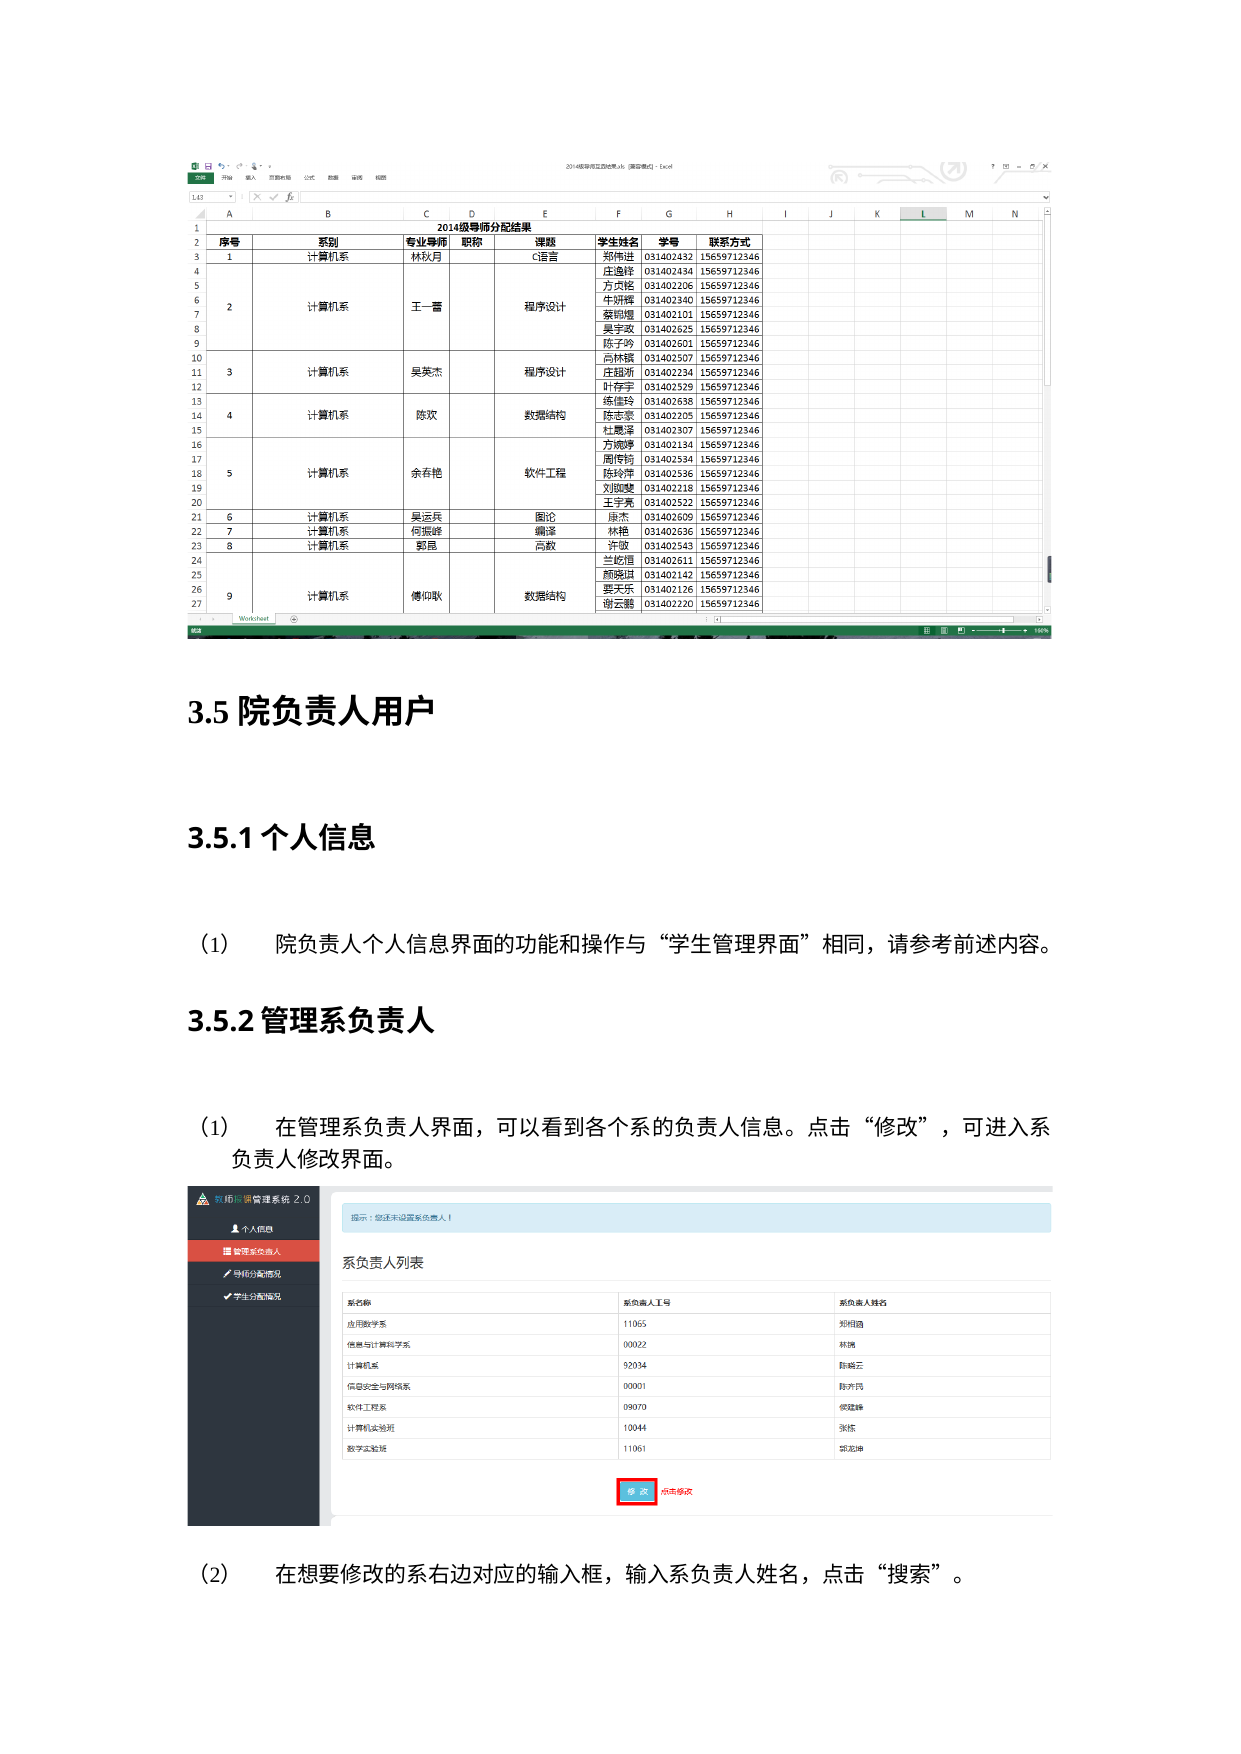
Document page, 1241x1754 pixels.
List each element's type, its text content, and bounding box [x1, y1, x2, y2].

list 院负责人个人信息界面的功能和操作与“学生管理界面”相同，请参考前述内容。 [187, 927, 1053, 959]
subtitle 3.5 院负责人用户 [187, 677, 1053, 742]
list 在管理系负责人界面，可以看到各个系的负责人信息。点击“修改”，可进入系负责人修改界面。 [187, 1109, 1053, 1174]
picture [187, 162, 1052, 639]
picture [187, 1186, 1053, 1526]
text 3.5.2管理系负责人 [187, 986, 1053, 1051]
text 3.5.1个人信息 [187, 804, 1053, 869]
list 在想要修改的系右边对应的输入框，输入系负责人姓名，点击“搜索”。 [187, 1557, 1053, 1589]
